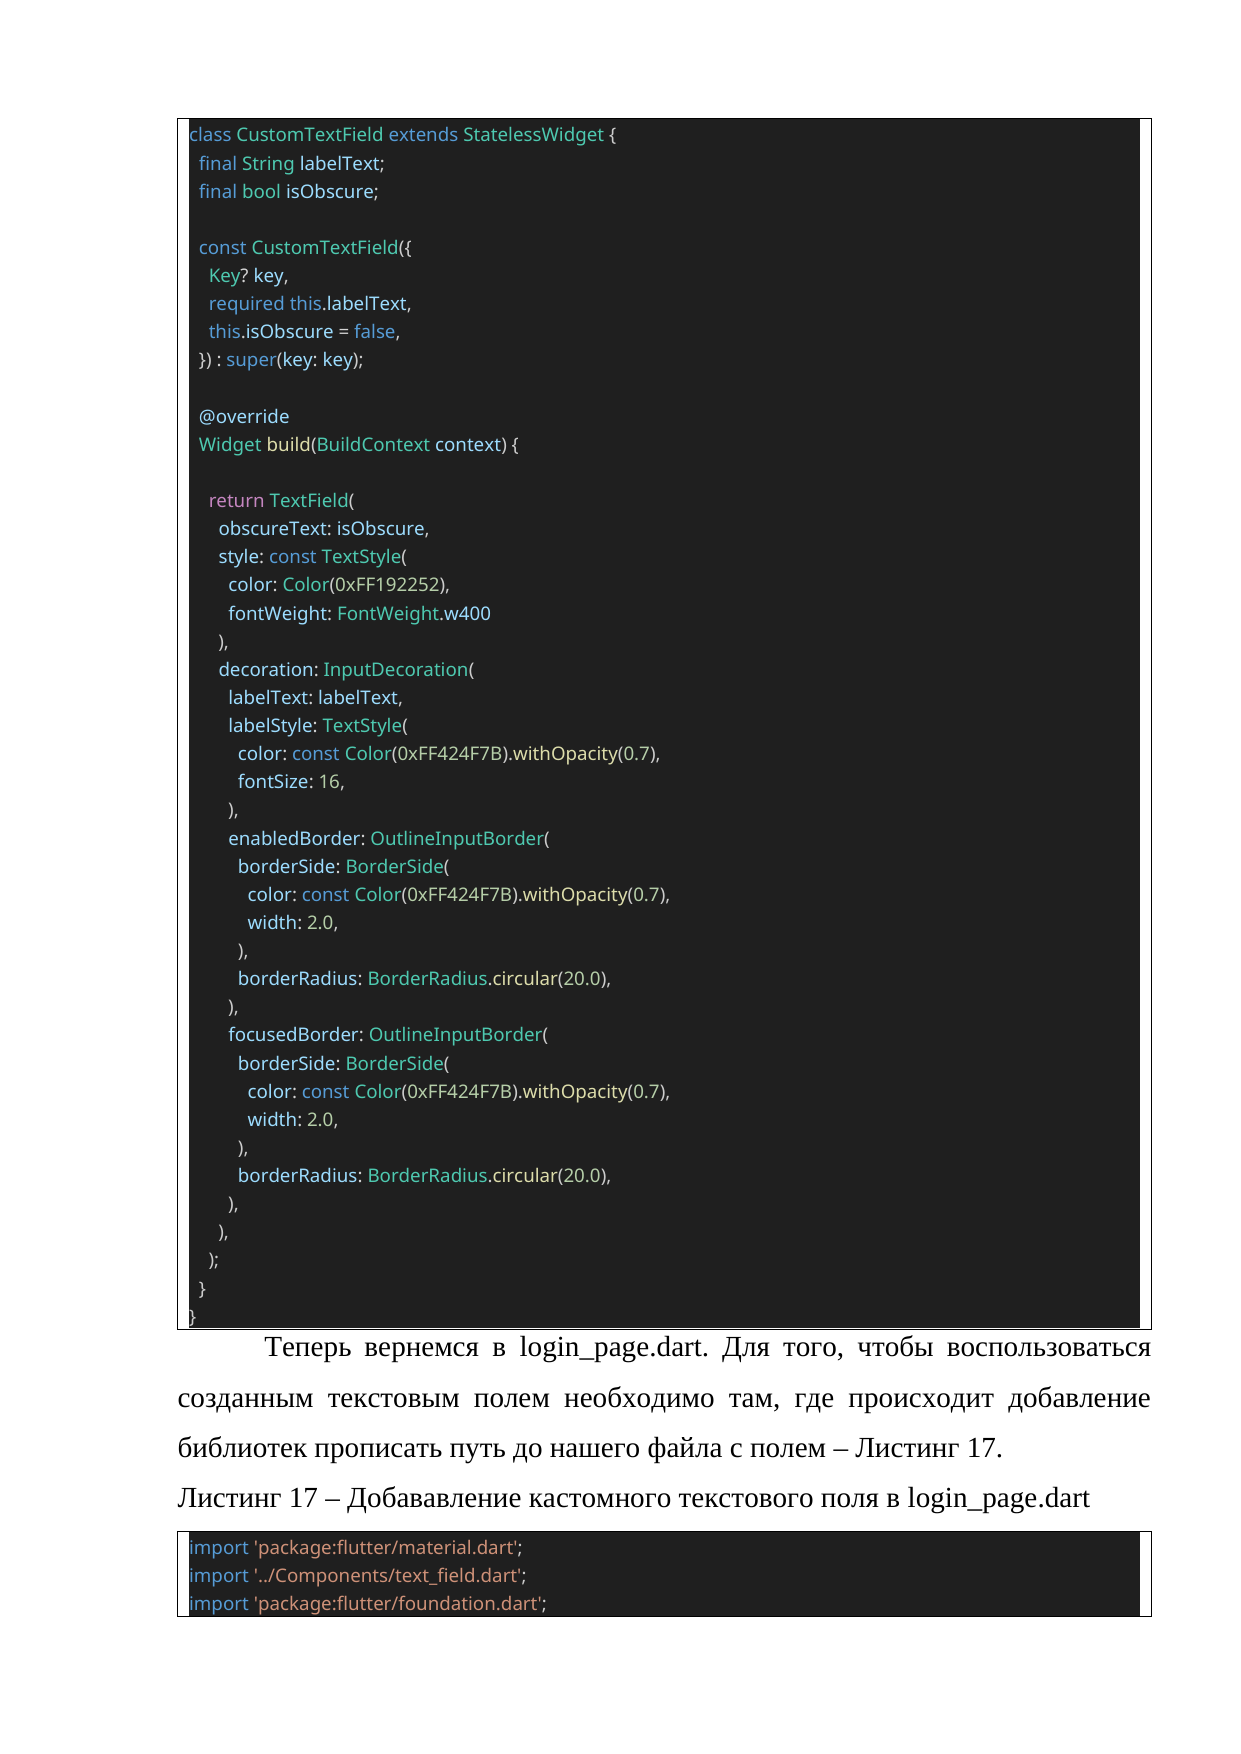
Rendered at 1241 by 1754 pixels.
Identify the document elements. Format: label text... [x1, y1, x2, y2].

text Листинг 17 – Добававление кастомного текстового поля в login_page.dart [177, 1481, 1152, 1514]
text Теперь вернемся в login_page.dart. Для того, чтобы воспользоваться созданным текстовым полем необходимо там, где происходит добавление библиотек прописать путь до нашего файла с полем – Листинг 17. [177, 1330, 1152, 1464]
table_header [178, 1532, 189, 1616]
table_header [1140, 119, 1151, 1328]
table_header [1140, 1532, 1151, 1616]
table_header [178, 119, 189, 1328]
